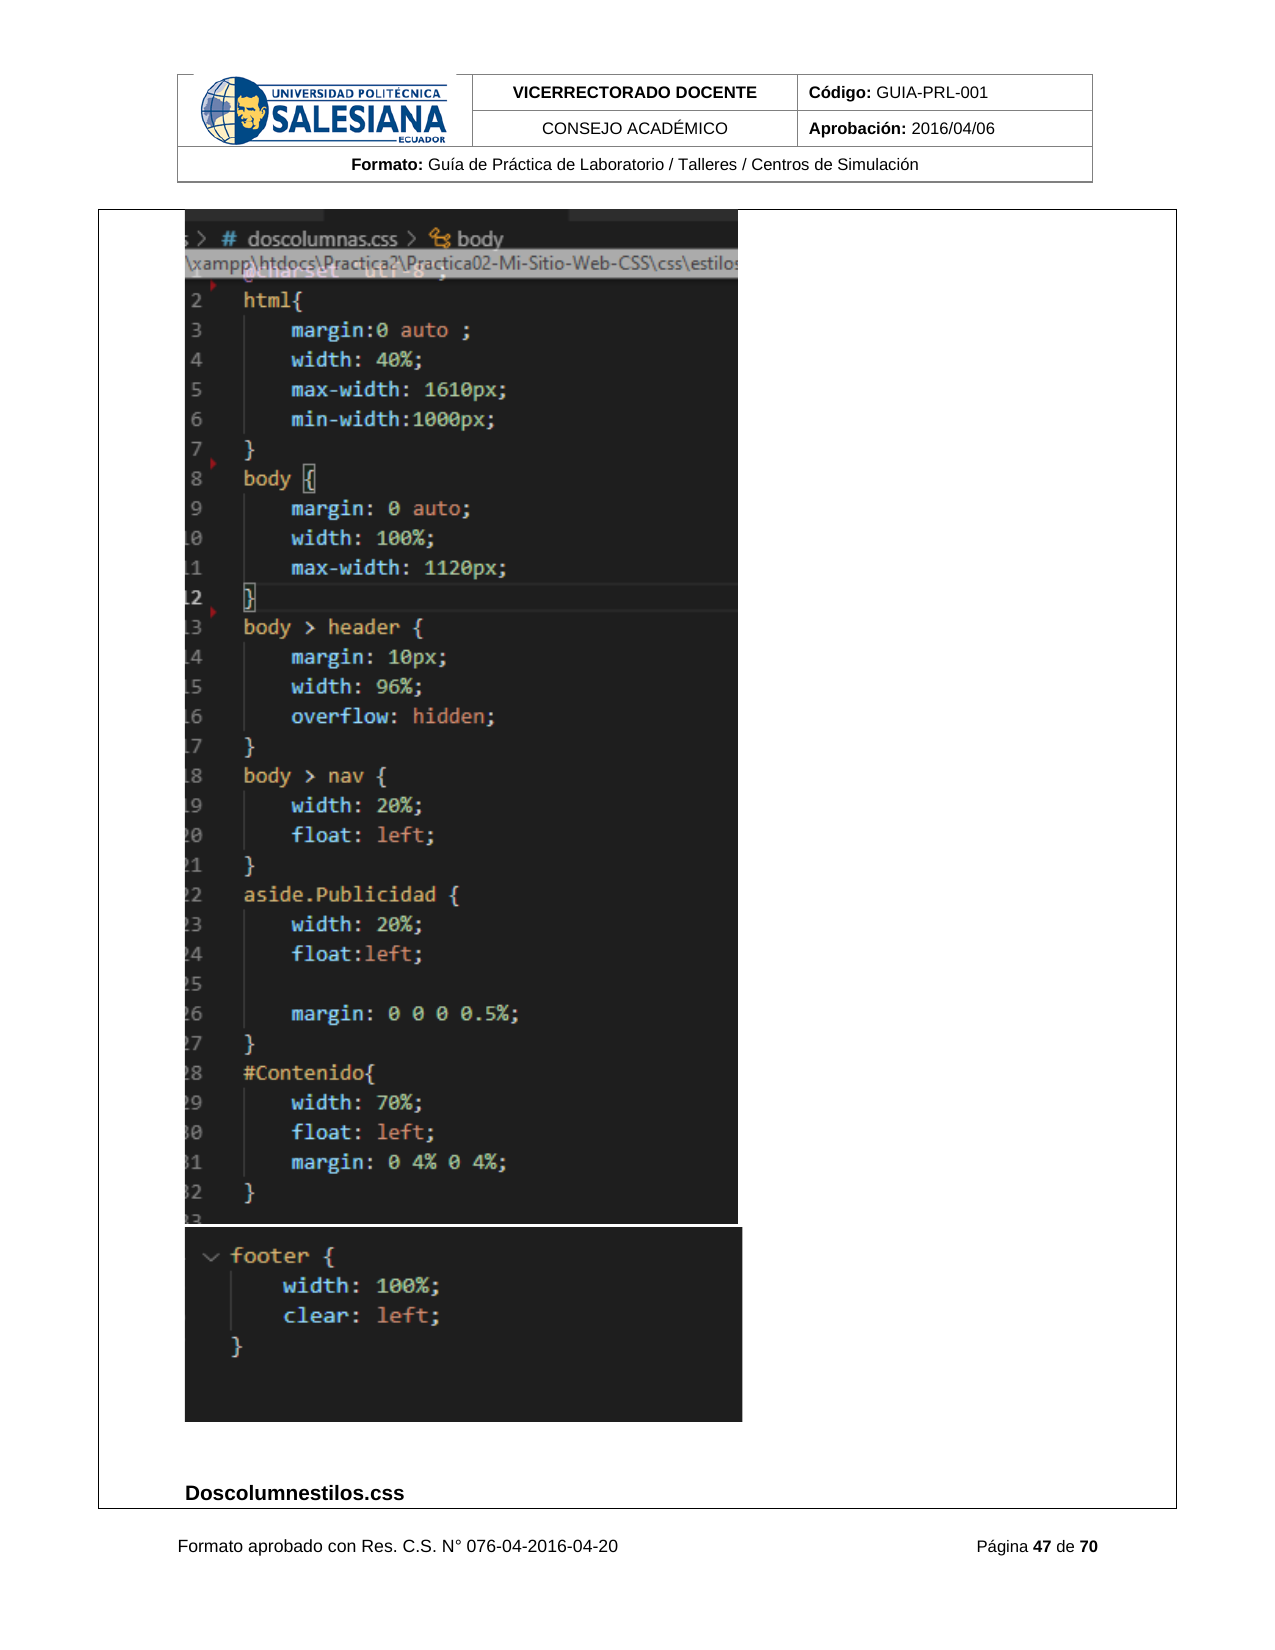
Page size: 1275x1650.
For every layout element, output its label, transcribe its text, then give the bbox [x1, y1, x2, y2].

picture [193, 74, 457, 146]
